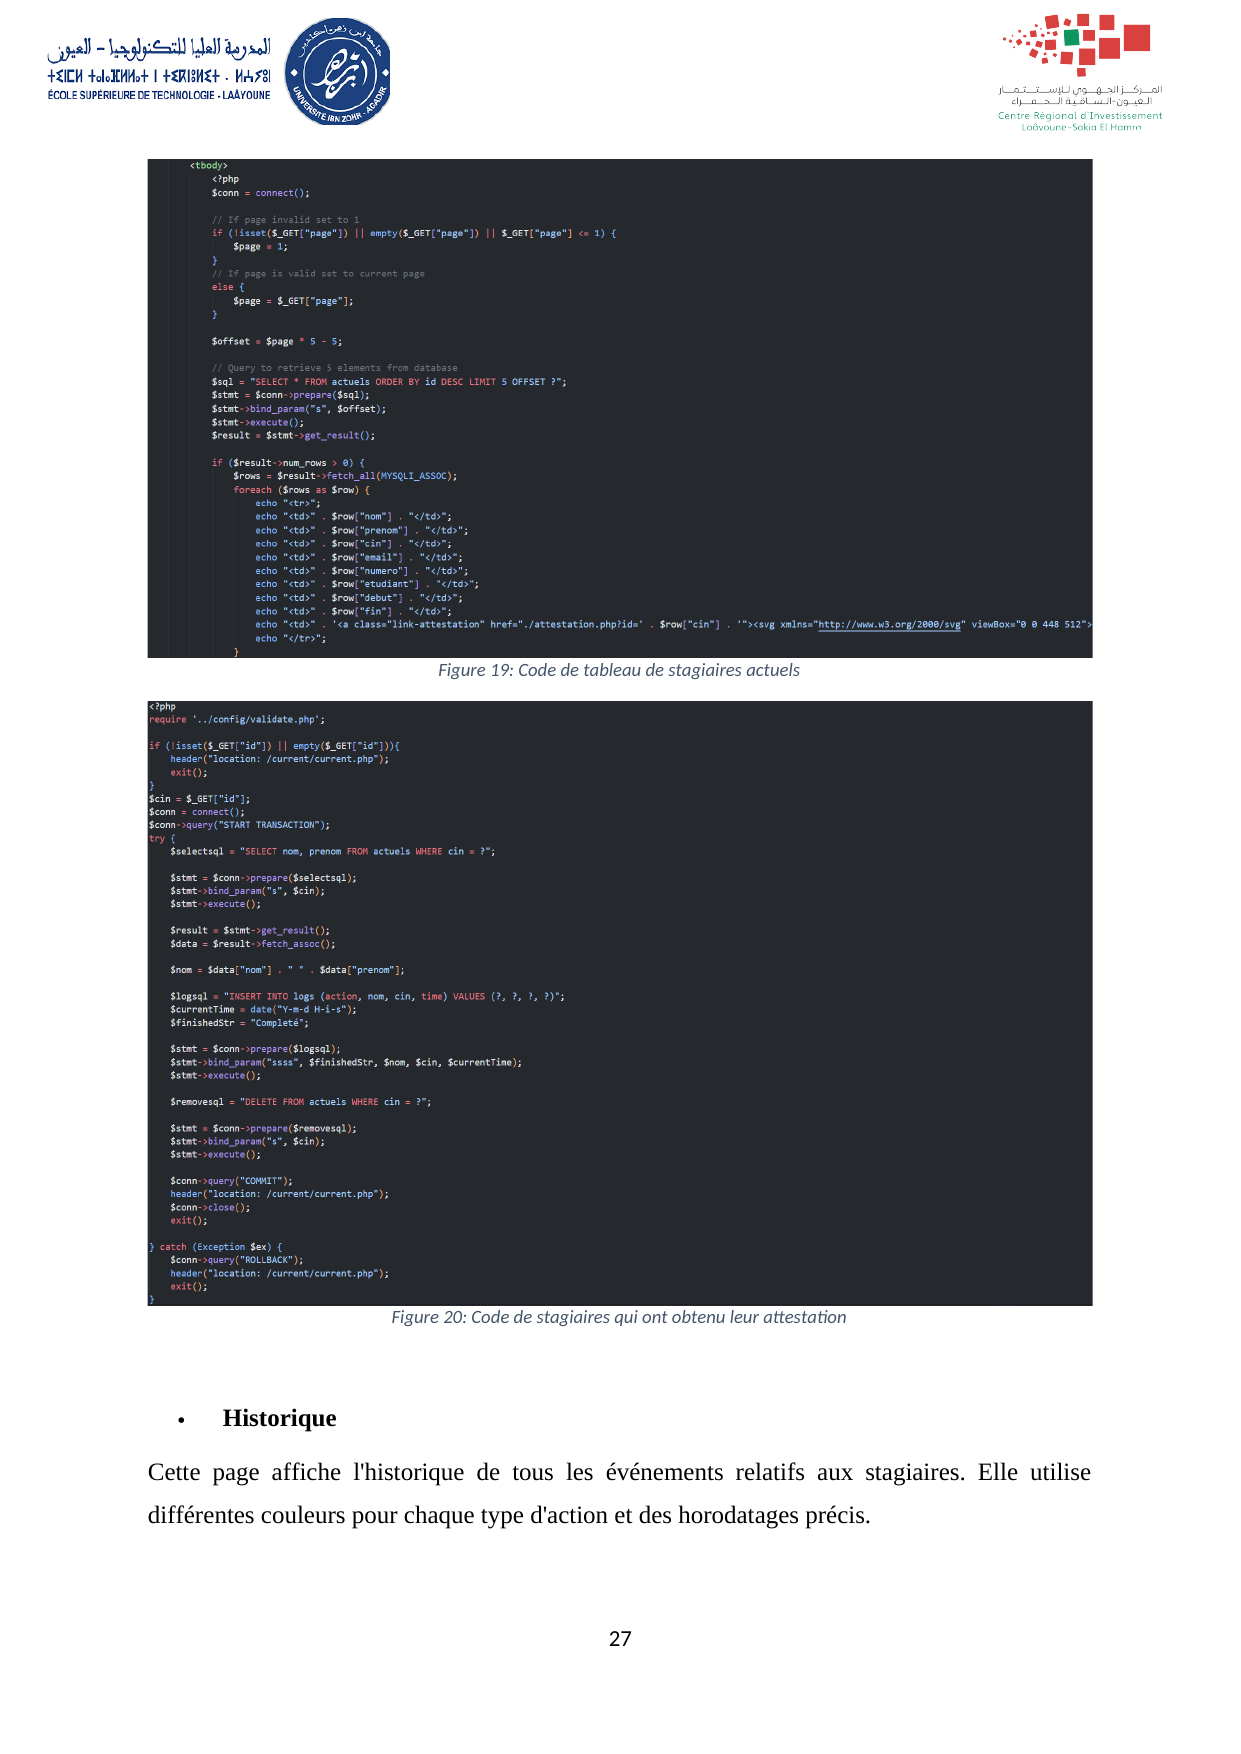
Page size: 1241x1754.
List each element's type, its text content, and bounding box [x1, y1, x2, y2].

text Figure 19: Code de tableau de stagiaires actuels [148, 658, 1093, 681]
text Figure 20: Code de stagiaires qui ont obtenu leur attestation [148, 1306, 1093, 1328]
picture [147, 701, 1093, 1306]
picture [147, 159, 1093, 658]
picture [990, 11, 1176, 131]
list Historique [185, 1403, 1093, 1432]
text Cette page affiche l'historique de tous les événements relatifs aux stagiaires. Elle utilise différentes couleurs pour chaque type d'action et des horodatages précis. [148, 1457, 1093, 1529]
picture [46, 18, 390, 125]
